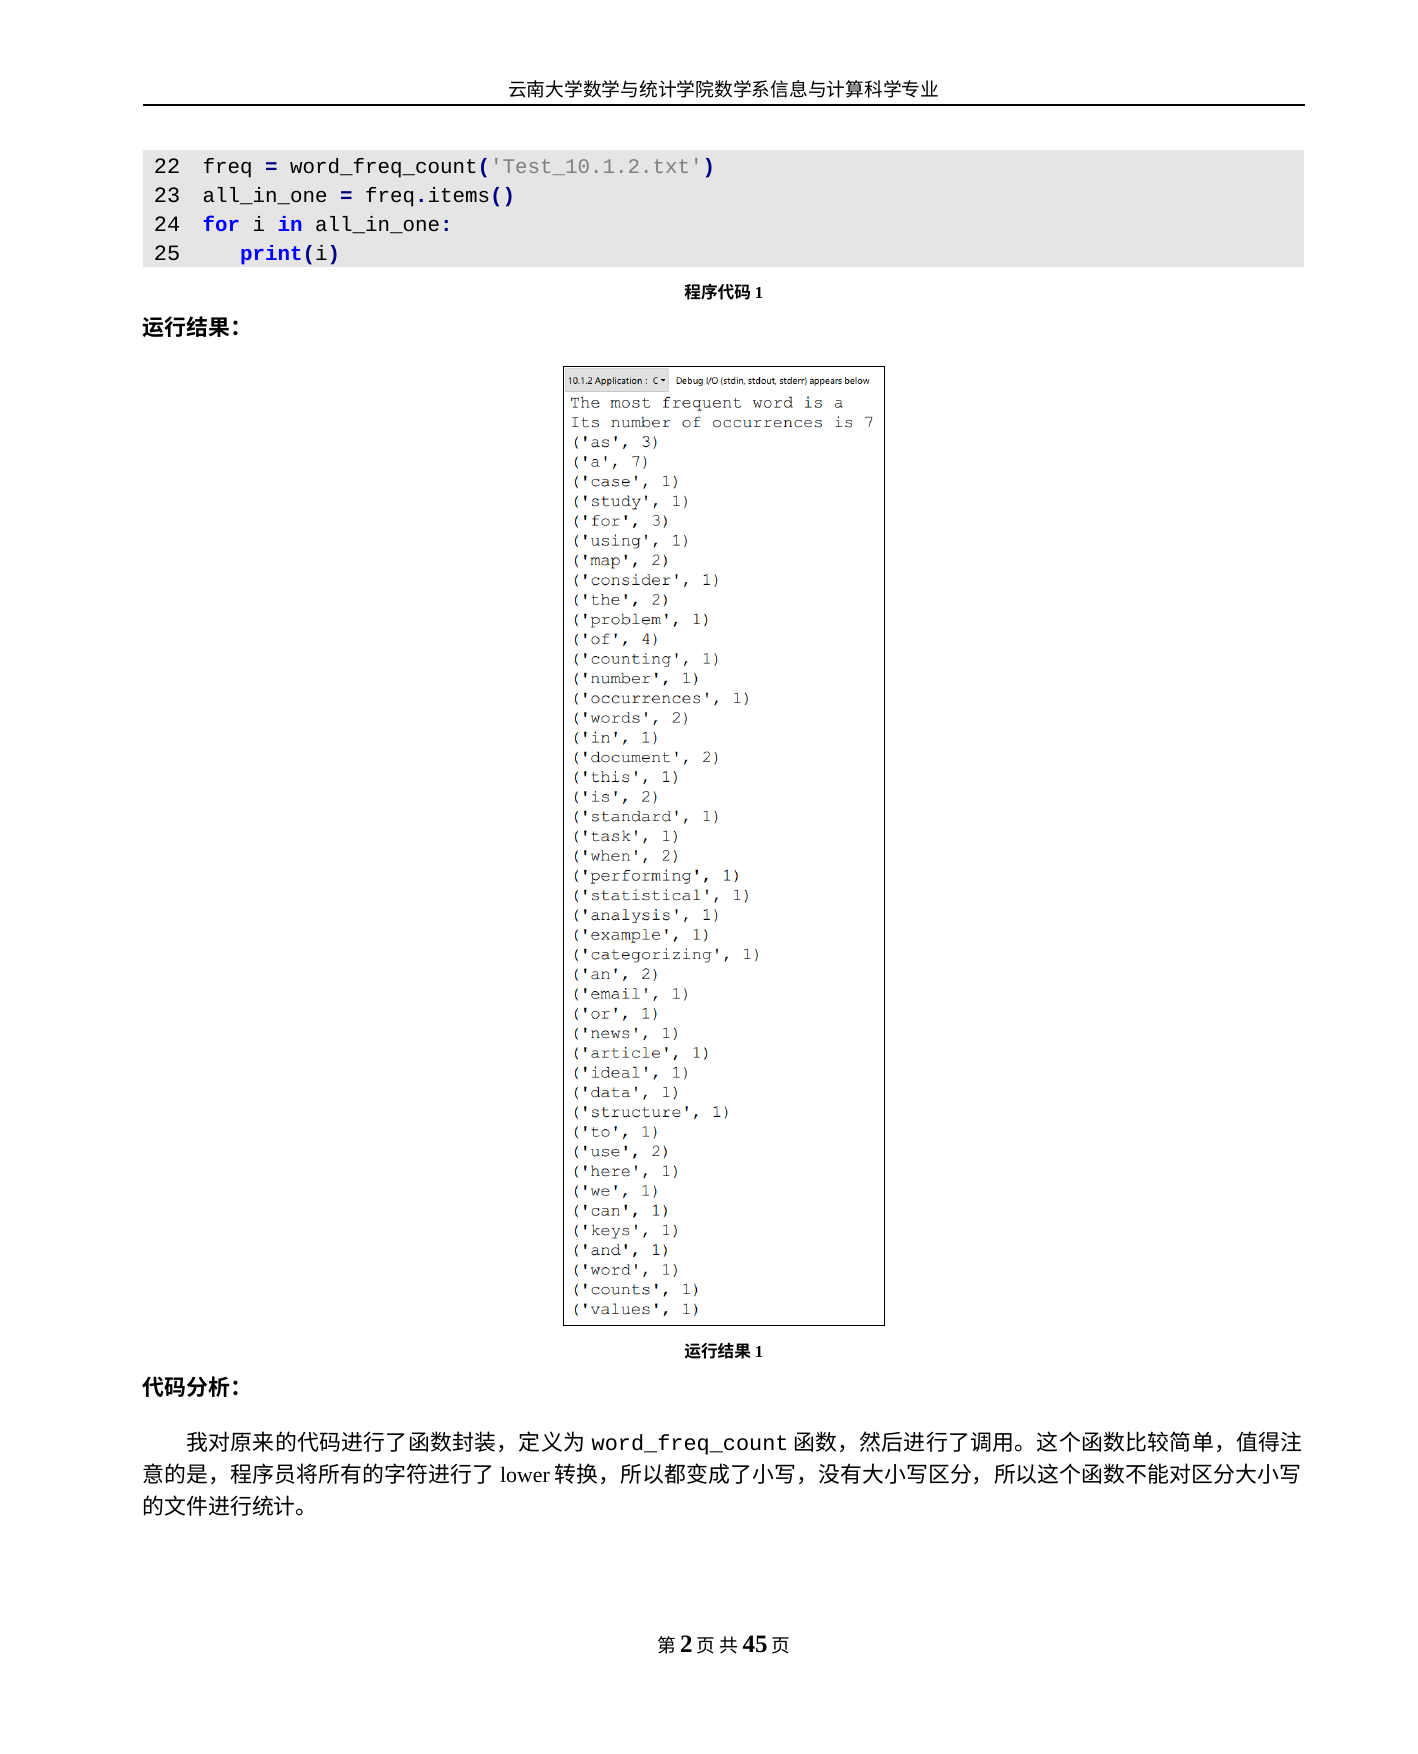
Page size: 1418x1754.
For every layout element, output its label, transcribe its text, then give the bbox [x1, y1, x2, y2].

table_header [143, 150, 191, 267]
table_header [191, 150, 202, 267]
text 代码分析： [142, 1375, 1305, 1400]
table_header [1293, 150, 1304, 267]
picture [564, 367, 884, 1325]
text 我对原来的代码进行了函数封装，定义为word_freq_count函数，然后进行了调用。这个函数比较简单，值得注意的是，程序员将所有的字符进行了lower转换，所以都变成了小写，没有大小写区分，所以这个函数不能对区分大小写的文件进行统计。 [142, 1425, 1305, 1521]
text 运行结果： [142, 316, 1305, 341]
text 运行结果 1 [142, 1338, 1305, 1363]
text 程序代码 1 [142, 279, 1305, 303]
